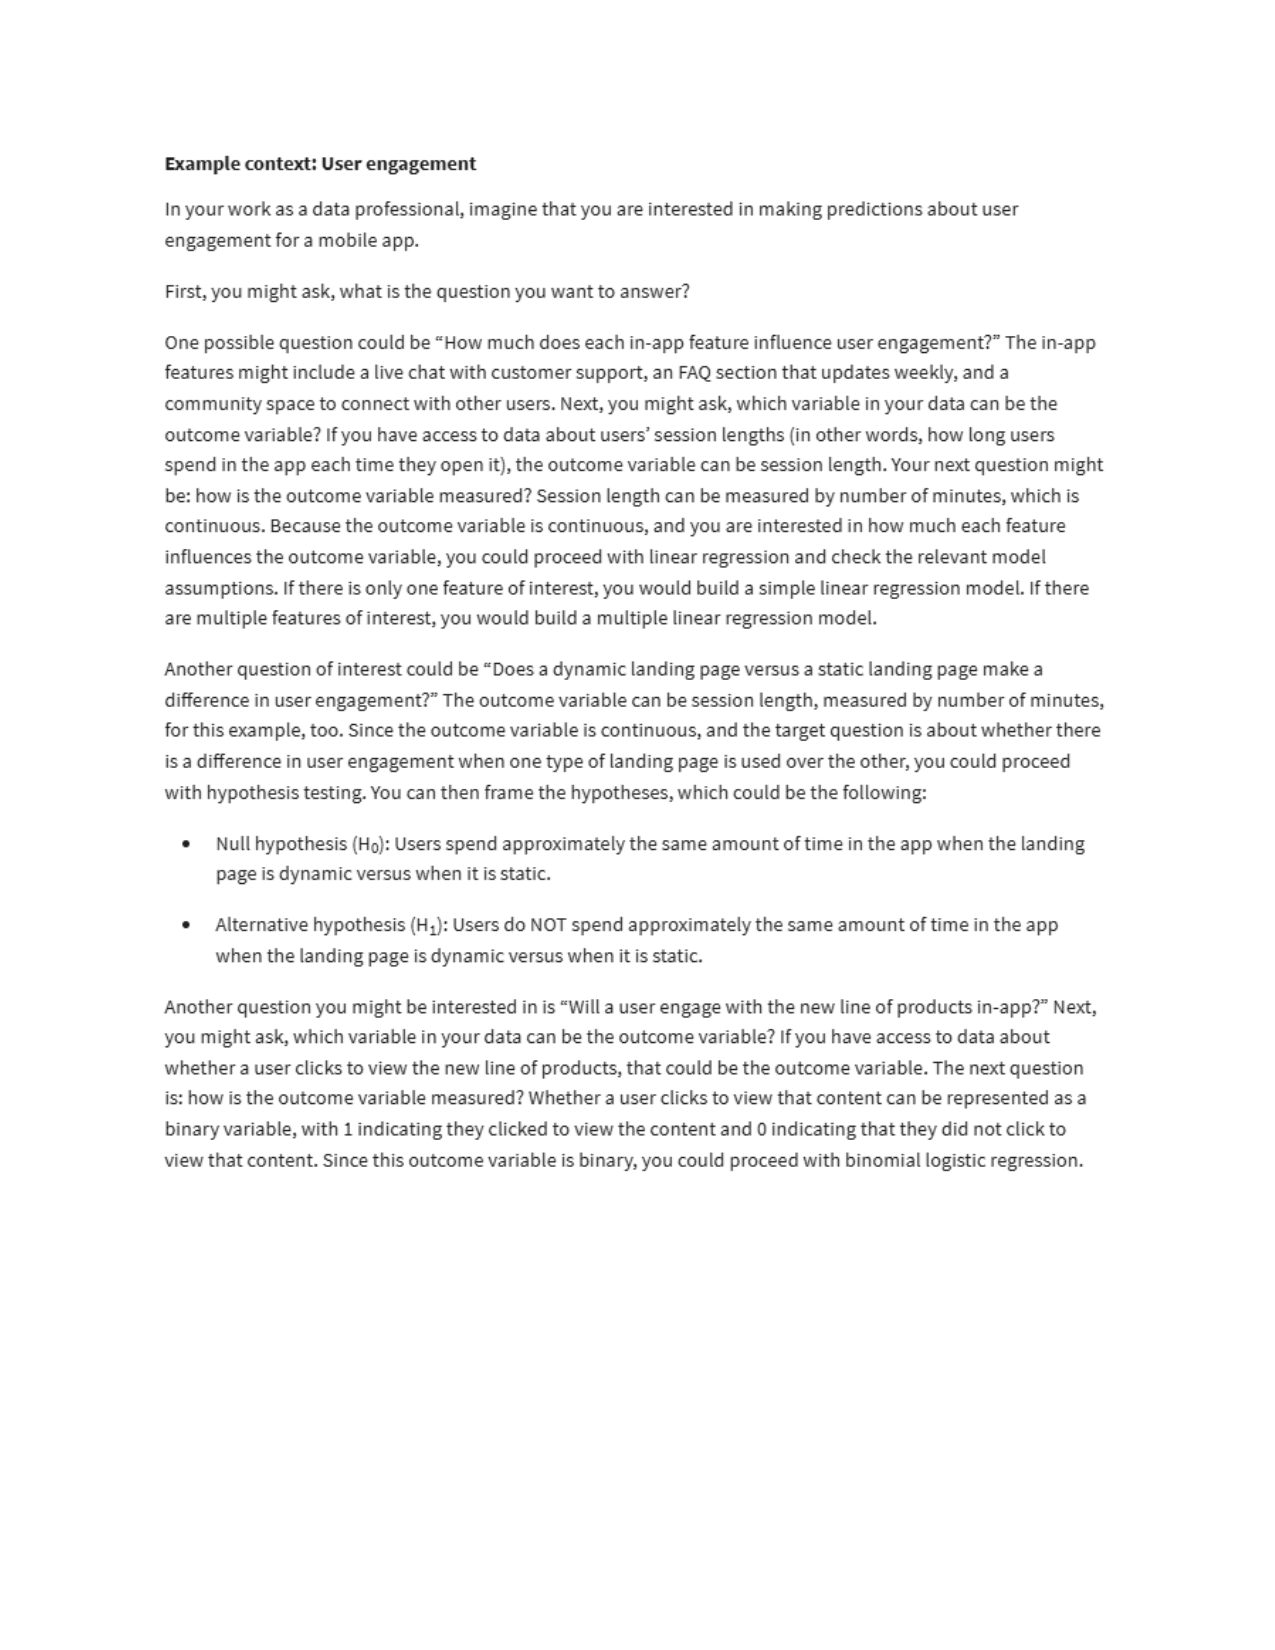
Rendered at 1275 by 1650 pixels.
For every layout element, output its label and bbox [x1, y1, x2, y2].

picture [150, 150, 1125, 1184]
